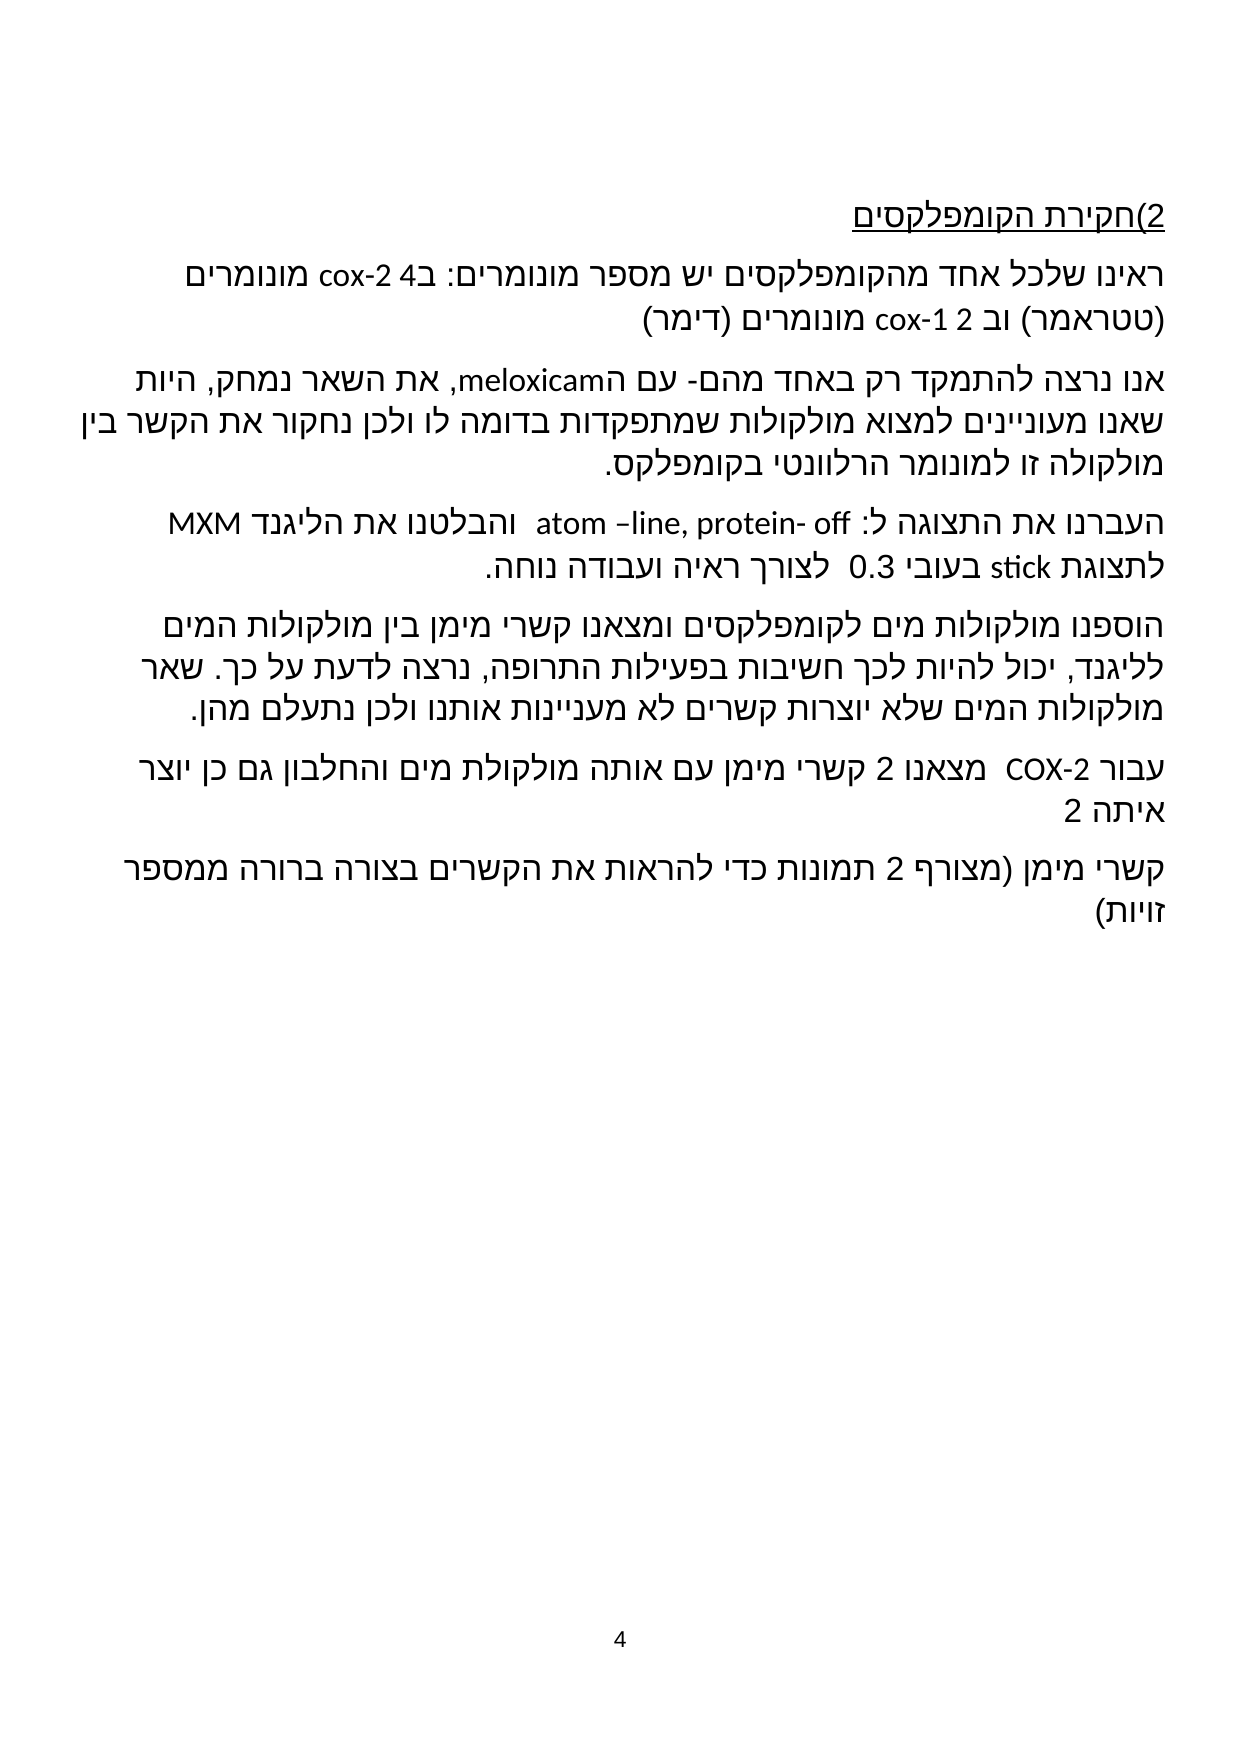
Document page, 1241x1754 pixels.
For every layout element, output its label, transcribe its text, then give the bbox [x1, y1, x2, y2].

text ראינו שלכל אחד מהקומפלקסים יש מספר מונומרים: בcox-2 4 מונומרים (טטראמר) וב cox-1 2 מונומרים (דימר) [75, 254, 1165, 339]
text 2)חקירת הקומפלקסים [75, 196, 1165, 235]
text אנו נרצה להתמקד רק באחד מהם- עם הmeloxicam, את השאר נמחק, היות שאנו מעוניינים למצוא מולקולות שמתפקדות בדומה לו ולכן נחקור את הקשר בין מולקולה זו למונומר הרלוונטי בקומפלקס. [75, 359, 1165, 482]
text העברנו את התצוגה ל: atom –line, protein- off והבלטנו את הליגנד MXM לתצוגת stick בעובי 0.3 לצורך ראיה ועבודה נוחה. [75, 502, 1165, 587]
text עבור COX-2 מצאנו 2 קשרי מימן עם אותה מולקולת מים והחלבון גם כן יוצר איתה 2 [75, 747, 1165, 830]
text קשרי מימן (מצורף 2 תמונות כדי להראות את הקשרים בצורה ברורה ממספר זויות) [75, 849, 1165, 929]
text הוספנו מולקולות מים לקומפלקסים ומצאנו קשרי מימן בין מולקולות המים לליגנד, יכול להיות לכך חשיבות בפעילות התרופה, נרצה לדעת על כך. שאר מולקולות המים שלא יוצרות קשרים לא מעניינות אותנו ולכן נתעלם מהן. [75, 606, 1165, 728]
